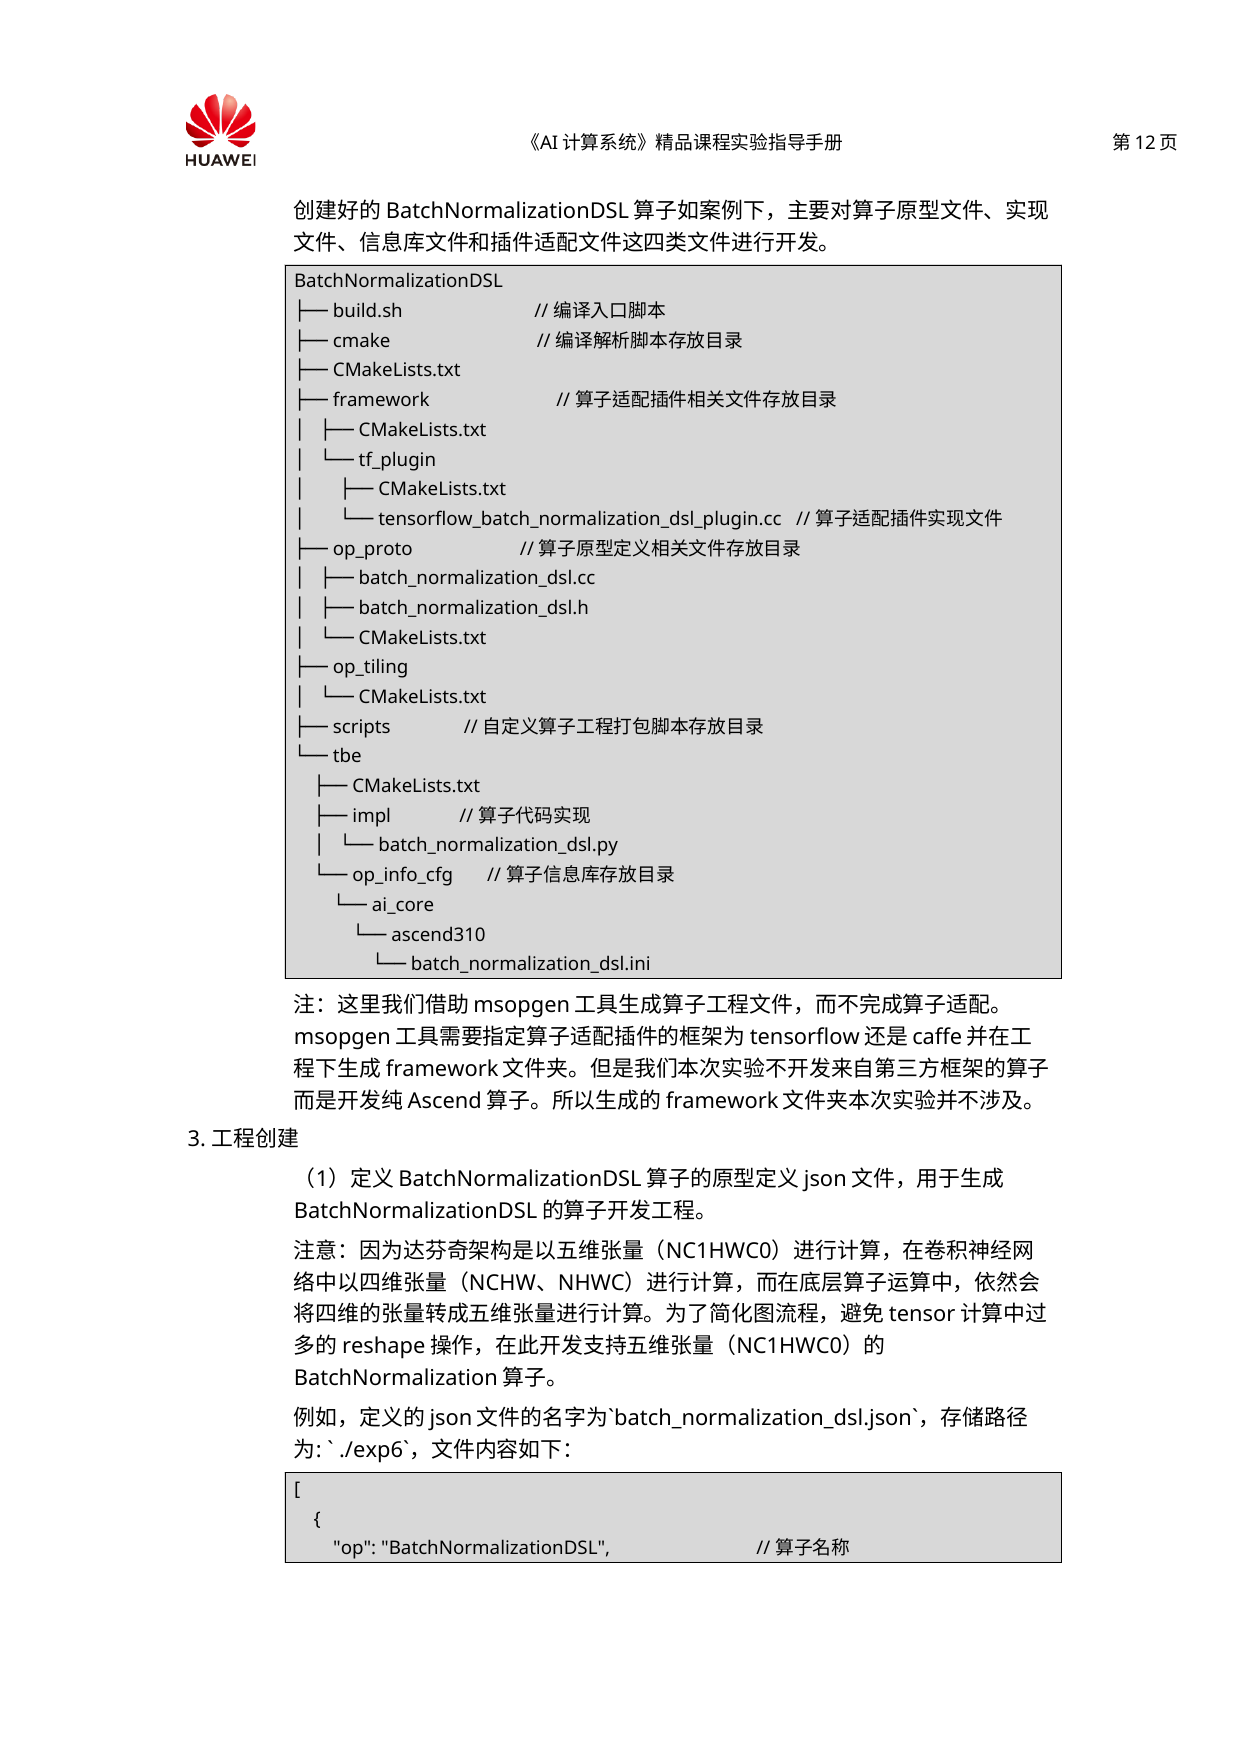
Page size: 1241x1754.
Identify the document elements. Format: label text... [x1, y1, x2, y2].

text │ └── tf_plugin [286, 443, 1061, 471]
text { [286, 1502, 1061, 1530]
text └── tbe [286, 739, 1061, 768]
text │ └── CMakeLists.txt [286, 680, 1061, 709]
text └── batch_normalization_dsl.ini [286, 947, 1061, 978]
list 工程创建 [187, 1123, 1053, 1153]
text └── ai_core [286, 888, 1061, 917]
text [ [286, 1473, 1061, 1501]
text ├── CMakeLists.txt [286, 769, 1061, 798]
text ├── build.sh // 编译入口脚本 [286, 294, 1061, 323]
text ├── CMakeLists.txt [286, 354, 1061, 382]
list 注意：因为达芬奇架构是以五维张量（NC1HWC0）进行计算，在卷积神经网络中以四维张量（NCHW、NHWC）进行计算，而在底层算子运算中，依然会将四维的张量转成五维张量进行计算。为了简化图流程，避免tensor计算中过多的reshape操作，在此开发支持五维张量（NC1HWC0）的BatchNormalization算子。 [294, 1233, 1053, 1392]
text "op": "BatchNormalizationDSL", // 算子名称 [286, 1531, 1061, 1562]
list 创建好的BatchNormalizationDSL算子如案例下，主要对算子原型文件、实现文件、信息库文件和插件适配文件这四类文件进行开发。 [294, 193, 1053, 256]
text ├── impl // 算子代码实现 [286, 799, 1061, 828]
text └── op_info_cfg // 算子信息库存放目录 [286, 858, 1061, 887]
list （1）定义BatchNormalizationDSL算子的原型定义json文件，用于生成BatchNormalizationDSL的算子开发工程。 [294, 1161, 1053, 1224]
text ├── op_proto // 算子原型定义相关文件存放目录 [286, 532, 1061, 560]
picture [186, 94, 256, 166]
text │ ├── batch_normalization_dsl.cc [286, 561, 1061, 590]
text ├── framework // 算子适配插件相关文件存放目录 [286, 383, 1061, 412]
text └── ascend310 [286, 918, 1061, 946]
text │ └── tensorflow_batch_normalization_dsl_plugin.cc // 算子适配插件实现文件 [286, 502, 1061, 531]
text │ └── batch_normalization_dsl.py [286, 829, 1061, 857]
text BatchNormalizationDSL [286, 266, 1061, 293]
text ├── cmake // 编译解析脚本存放目录 [286, 324, 1061, 353]
text ├── op_tiling [286, 651, 1061, 679]
text │ └── CMakeLists.txt [286, 621, 1061, 649]
text 注：这里我们借助msopgen工具生成算子工程文件，而不完成算子适配。msopgen工具需要指定算子适配插件的框架为tensorflow还是caffe并在工程下生成framework文件夹。但是我们本次实验不开发来自第三方框架的算子而是开发纯Ascend算子。所以生成的framework文件夹本次实验并不涉及。 [294, 987, 1053, 1114]
text │ ├── batch_normalization_dsl.h [286, 591, 1061, 620]
list 例如，定义的json文件的名字为`batch_normalization_dsl.json`，存储路径为: ` ./exp6`，文件内容如下： [294, 1400, 1053, 1464]
text │ ├── CMakeLists.txt [286, 413, 1061, 442]
text ├── scripts // 自定义算子工程打包脚本存放目录 [286, 710, 1061, 738]
text │ ├── CMakeLists.txt [286, 472, 1061, 501]
